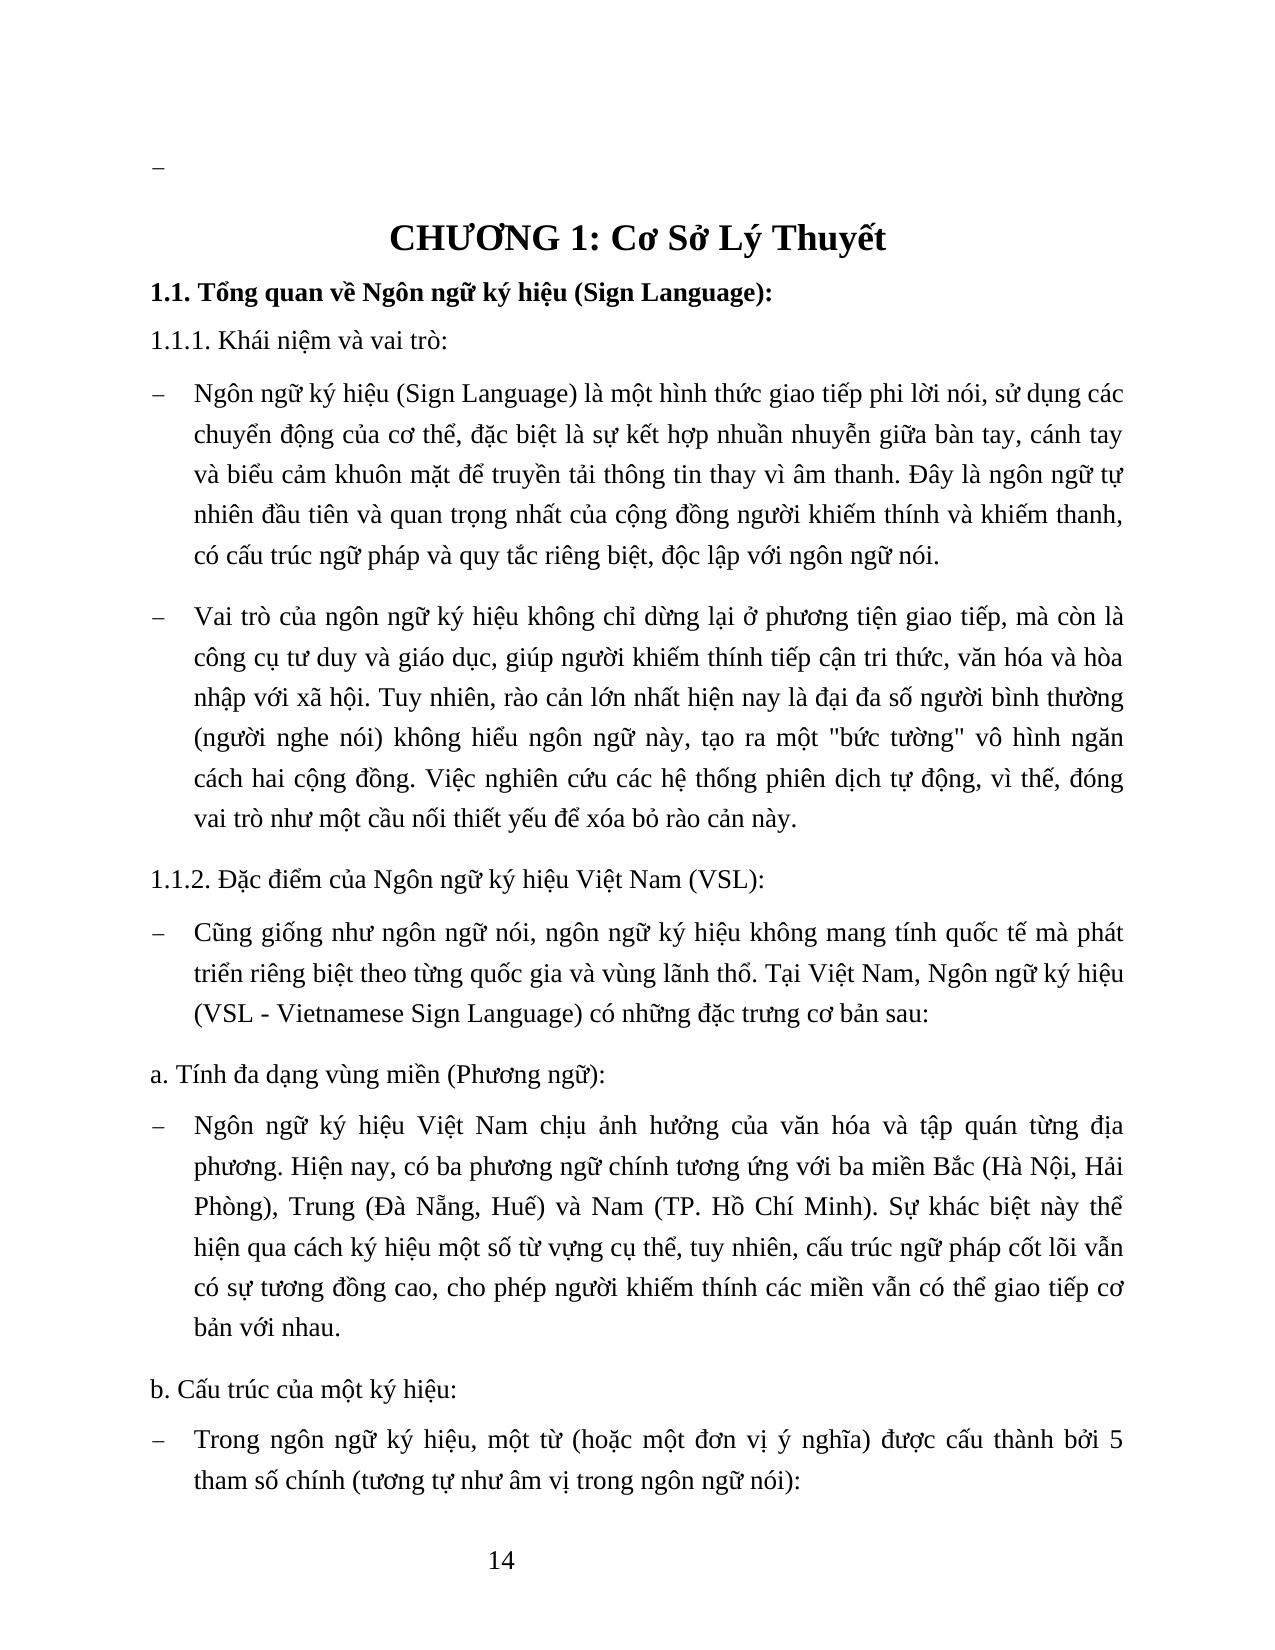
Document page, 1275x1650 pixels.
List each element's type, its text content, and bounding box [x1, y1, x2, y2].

subtitle Tổng quan về Ngôn ngữ ký hiệu (Sign Language): [150, 276, 1125, 307]
list Cũng giống như ngôn ngữ nói, ngôn ngữ ký hiệu không mang tính quốc tế mà phát triển riêng biệt theo từng quốc gia và vùng lãnh thổ. Tại Việt Nam, Ngôn ngữ ký hiệu (VSL - Vietnamese Sign Language) có những đặc trưng cơ bản sau: [150, 916, 1125, 1028]
list Ngôn ngữ ký hiệu (Sign Language) là một hình thức giao tiếp phi lời nói, sử dụng các chuyển động của cơ thể, đặc biệt là sự kết hợp nhuần nhuyễn giữa bàn tay, cánh tay và biểu cảm khuôn mặt để truyền tải thông tin thay vì âm thanh. Đây là ngôn ngữ tự nhiên đầu tiên và quan trọng nhất của cộng đồng người khiếm thính và khiếm thanh, có cấu trúc ngữ pháp và quy tắc riêng biệt, độc lập với ngôn ngữ nói. [150, 377, 1125, 570]
subtitle Cơ Sở Lý Thuyết [150, 215, 1125, 258]
list Ngôn ngữ ký hiệu Việt Nam chịu ảnh hưởng của văn hóa và tập quán từng địa phương. Hiện nay, có ba phương ngữ chính tương ứng với ba miền Bắc (Hà Nội, Hải Phòng), Trung (Đà Nẵng, Huế) và Nam (TP. Hồ Chí Minh). Sự khác biệt này thể hiện qua cách ký hiệu một số từ vựng cụ thể, tuy nhiên, cấu trúc ngữ pháp cốt lõi vẫn có sự tương đồng cao, cho phép người khiếm thính các miền vẫn có thể giao tiếp cơ bản với nhau. [150, 1109, 1125, 1343]
subtitle Đặc điểm của Ngôn ngữ ký hiệu Việt Nam (VSL): [150, 863, 1125, 895]
list Vai trò của ngôn ngữ ký hiệu không chỉ dừng lại ở phương tiện giao tiếp, mà còn là công cụ tư duy và giáo dục, giúp người khiếm thính tiếp cận tri thức, văn hóa và hòa nhập với xã hội. Tuy nhiên, rào cản lớn nhất hiện nay là đại đa số người bình thường (người nghe nói) không hiểu ngôn ngữ này, tạo ra một "bức tường" vô hình ngăn cách hai cộng đồng. Việc nghiên cứu các hệ thống phiên dịch tự động, vì thế, đóng vai trò như một cầu nối thiết yếu để xóa bỏ rào cản này. [150, 600, 1125, 833]
subtitle Cấu trúc của một ký hiệu: [150, 1373, 1125, 1404]
list Trong ngôn ngữ ký hiệu, một từ (hoặc một đơn vị ý nghĩa) được cấu thành bởi 5 tham số chính (tương tự như âm vị trong ngôn ngữ nói): [150, 1423, 1125, 1495]
subtitle Khái niệm và vai trò: [150, 324, 1125, 356]
subtitle Tính đa dạng vùng miền (Phương ngữ): [150, 1058, 1125, 1090]
